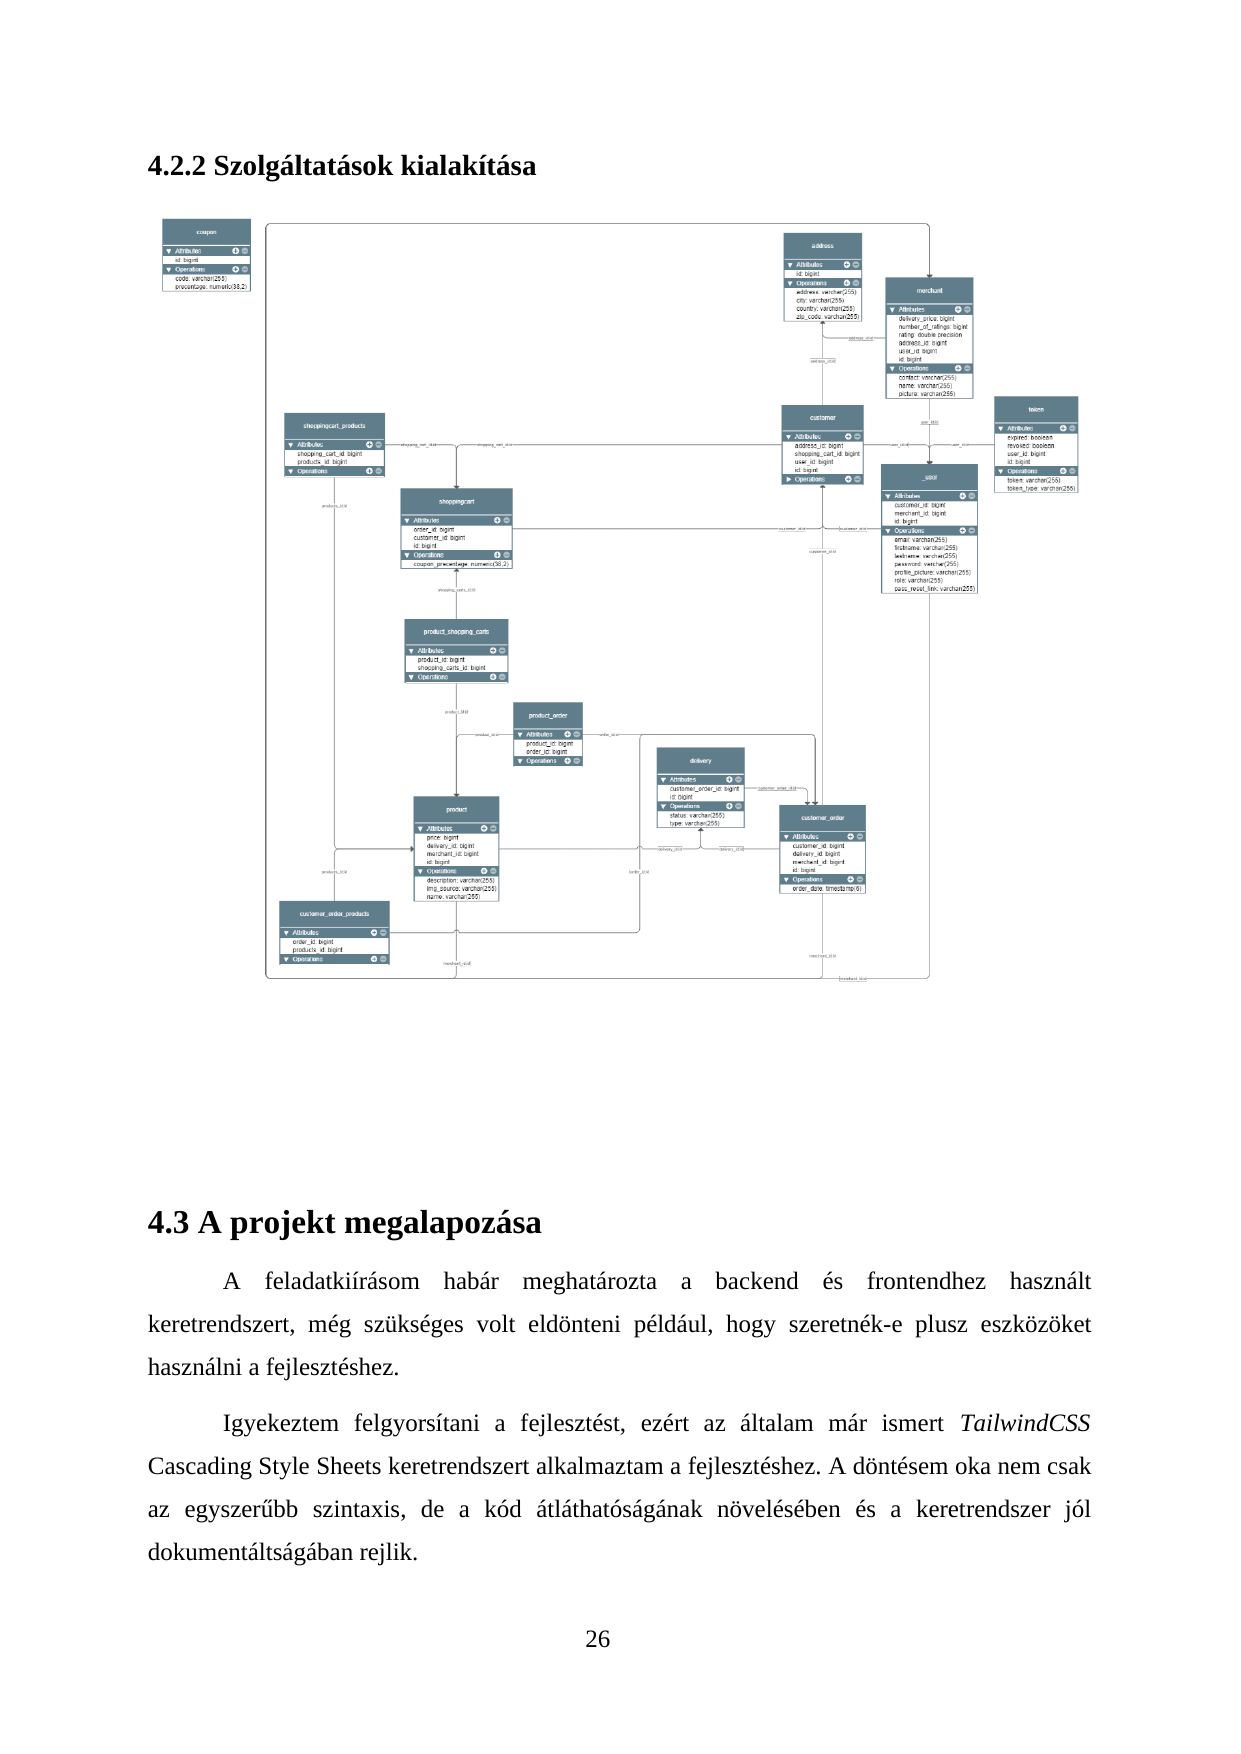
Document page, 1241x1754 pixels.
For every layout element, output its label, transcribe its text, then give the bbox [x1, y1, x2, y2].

subtitle A projekt megalapozása [148, 1202, 1092, 1241]
text A feladatkiírásom habár meghatározta a backend és frontendhez használt keretrendszert, még szükséges volt eldönteni például, hogy szeretnék-e plusz eszközöket használni a fejlesztéshez. [148, 1266, 1092, 1381]
subtitle Szolgáltatások kialakítása [148, 148, 1092, 181]
text Igyekeztem felgyorsítani a fejlesztést, ezért az általam már ismert TailwindCSS Cascading Style Sheets keretrendszert alkalmaztam a fejlesztéshez. A döntésem oka nem csak az egyszerűbb szintaxis, de a kód átláthatóságának növelésében és a keretrendszer jól dokumentáltságában rejlik. [148, 1408, 1092, 1566]
picture [147, 204, 1093, 996]
